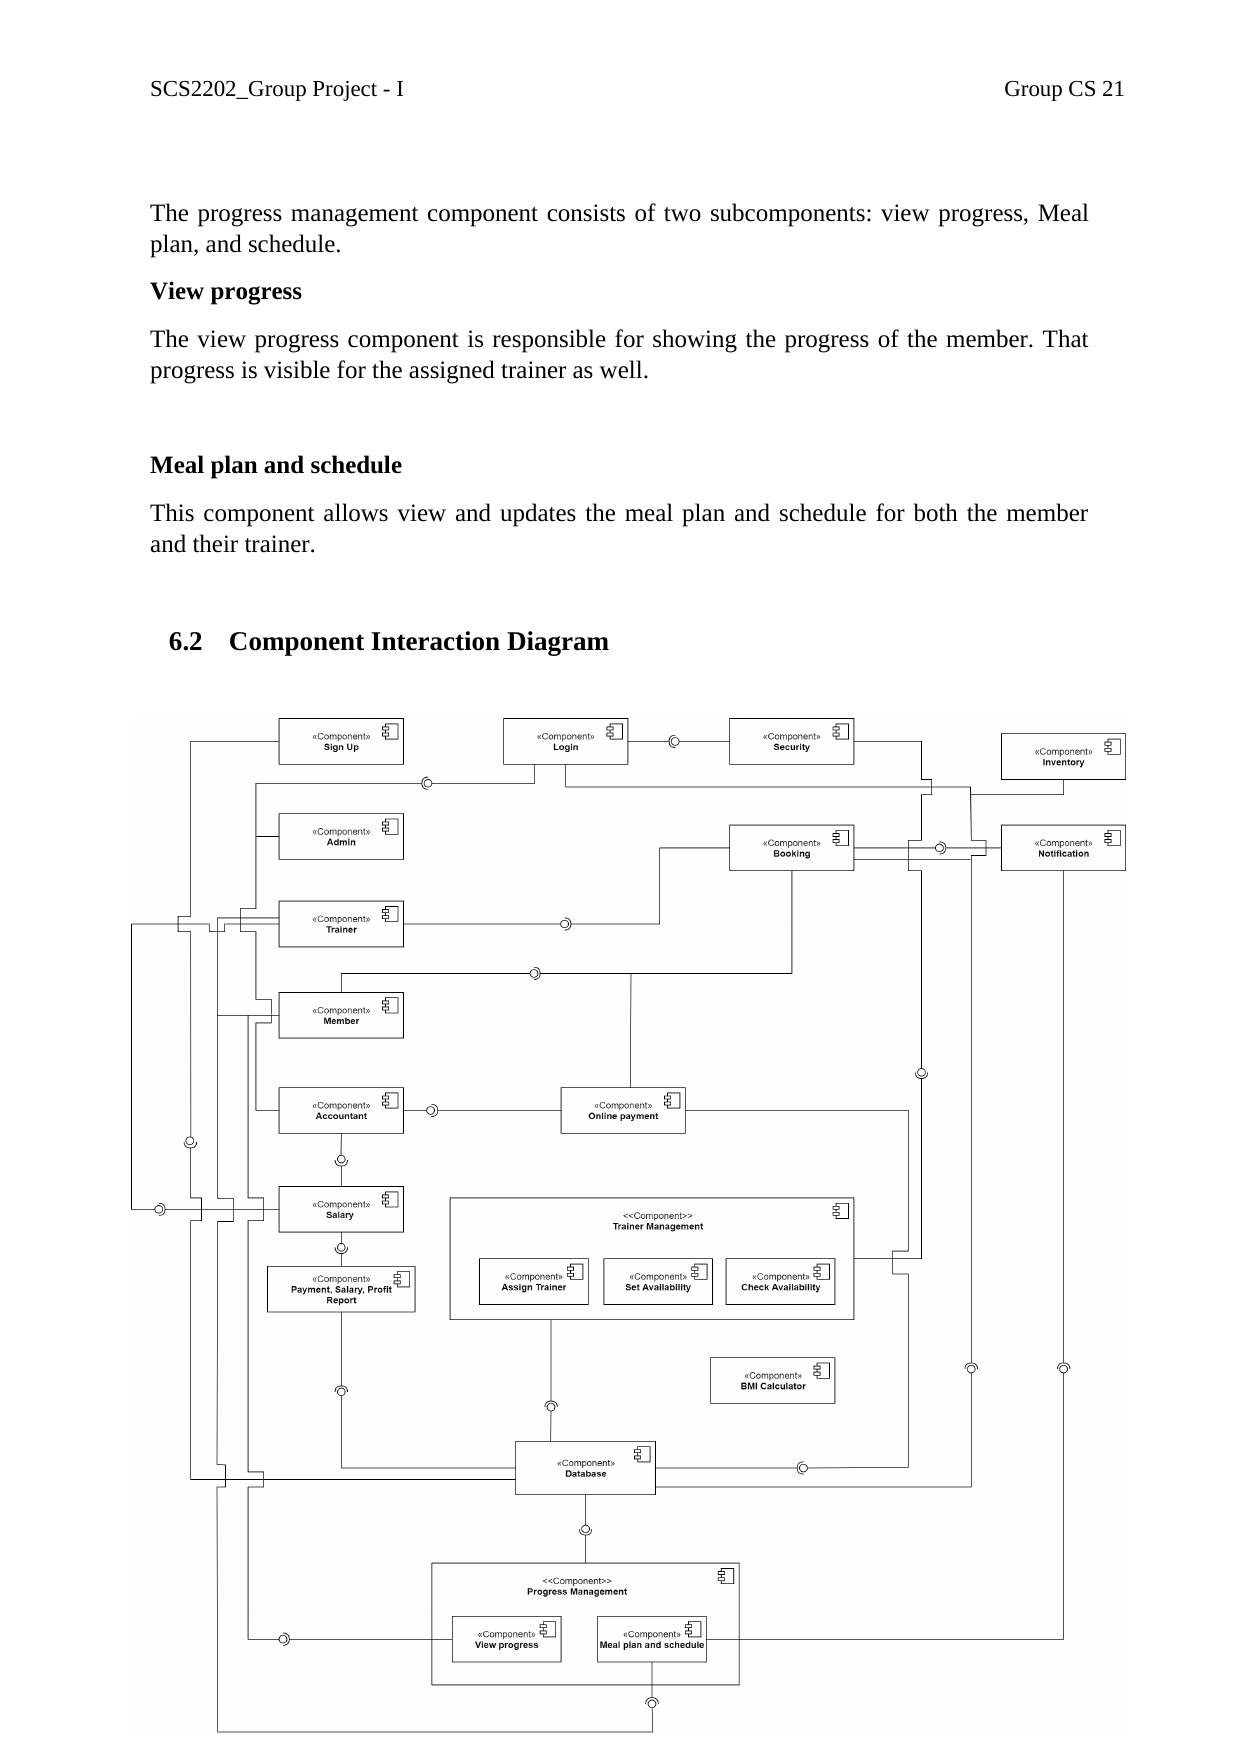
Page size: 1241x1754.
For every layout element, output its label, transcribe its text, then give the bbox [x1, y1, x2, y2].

subtitle Component Interaction Diagram [169, 625, 1090, 656]
text Meal plan and schedule [150, 451, 1090, 479]
text View progress [150, 276, 1090, 305]
text The progress management component consists of two subcomponents: view progress, Meal plan, and schedule. [150, 198, 1090, 257]
picture [131, 718, 1126, 1733]
text The view progress component is responsible for showing the progress of the member. That progress is visible for the assigned trainer as well. [150, 324, 1090, 384]
text This component allows view and updates the meal plan and schedule for both the member and their trainer. [150, 498, 1090, 558]
